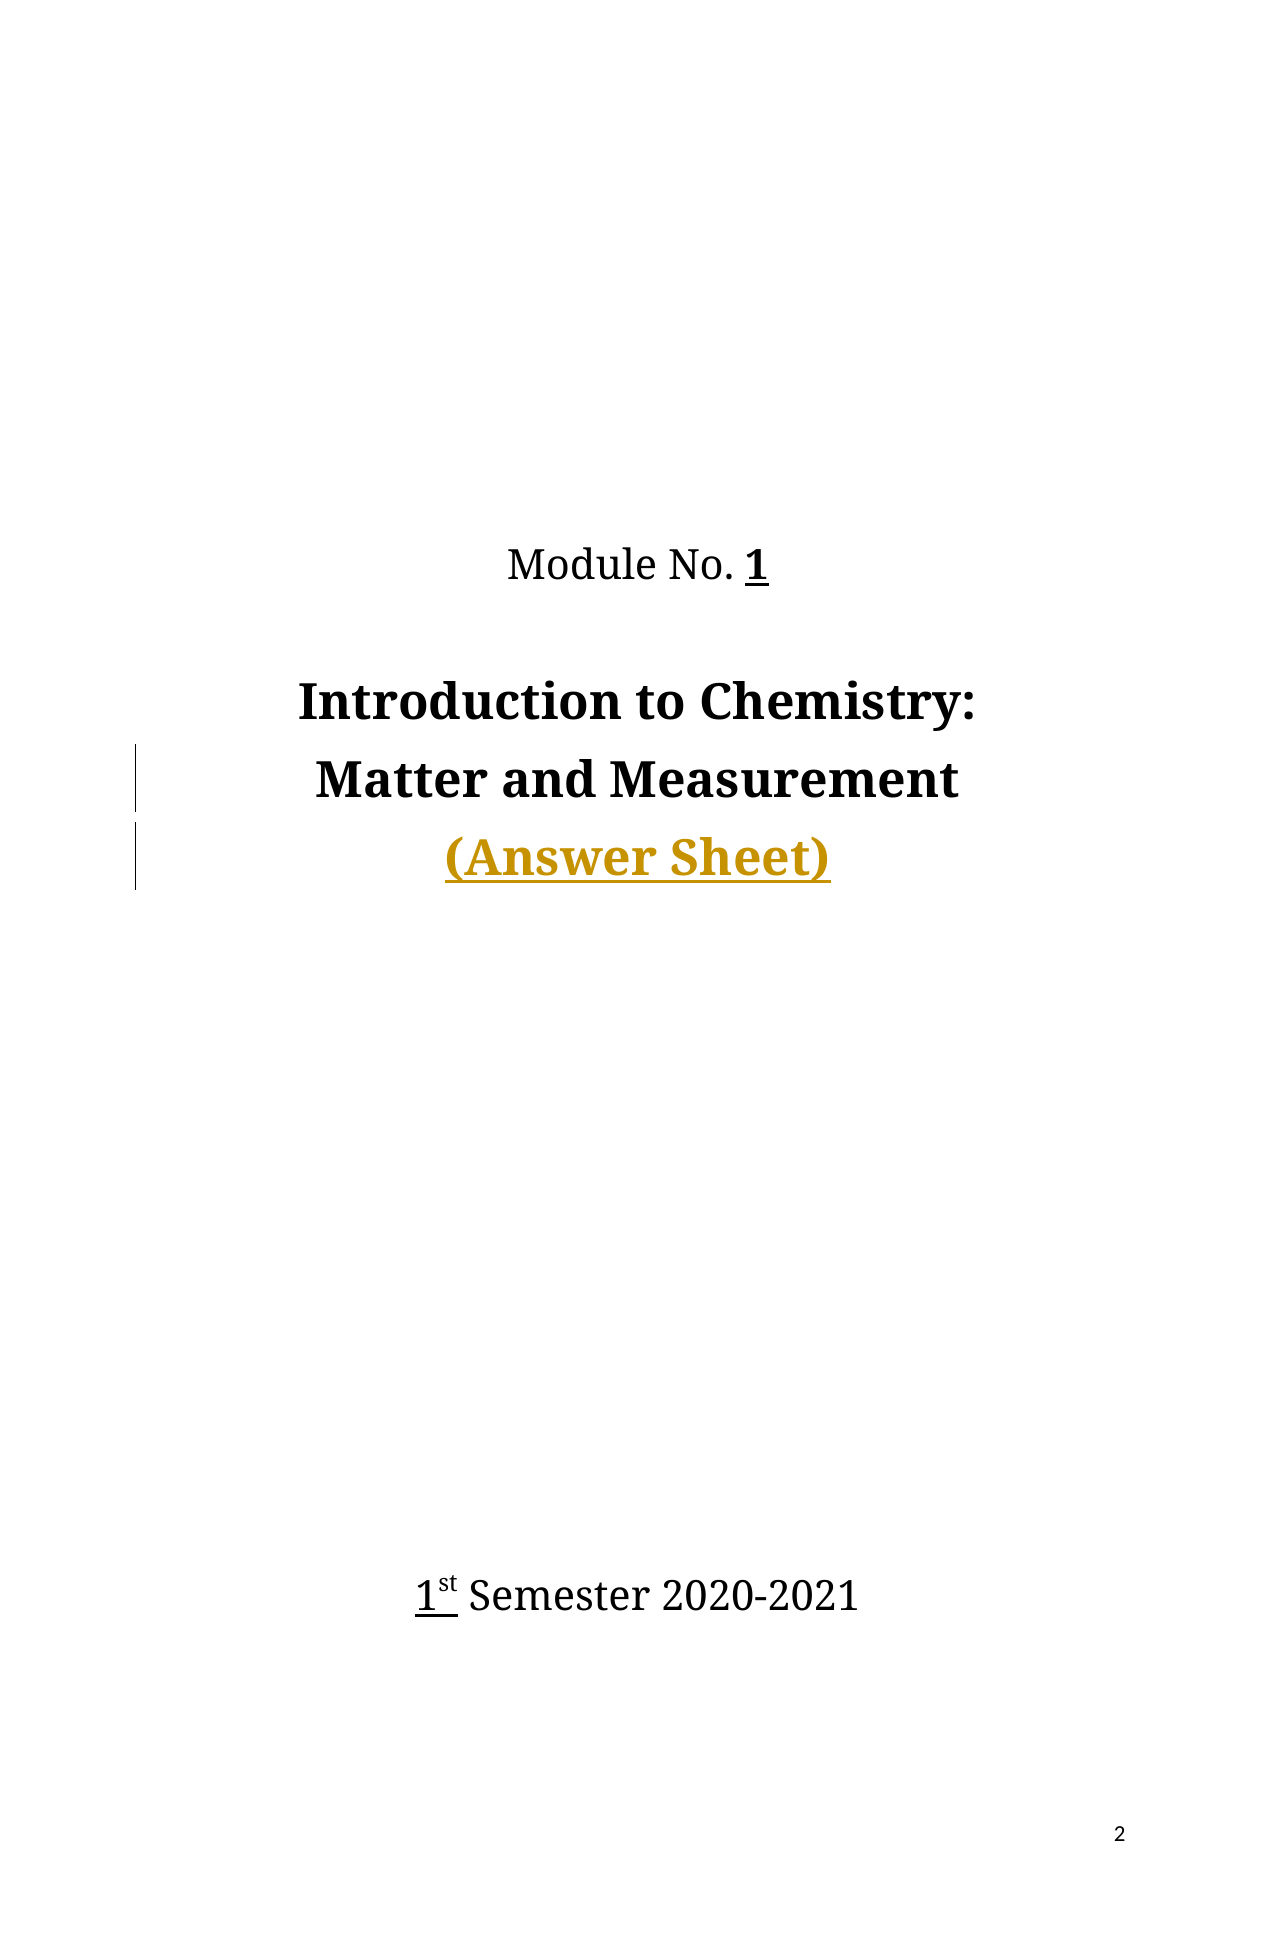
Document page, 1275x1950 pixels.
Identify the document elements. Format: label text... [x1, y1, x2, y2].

text Introduction to Chemistry: [150, 666, 1125, 734]
text 1st Semester 2020-2021 [150, 1566, 1125, 1623]
text Module No. 1 [150, 535, 1125, 592]
text Matter and Measurement [150, 744, 1125, 812]
